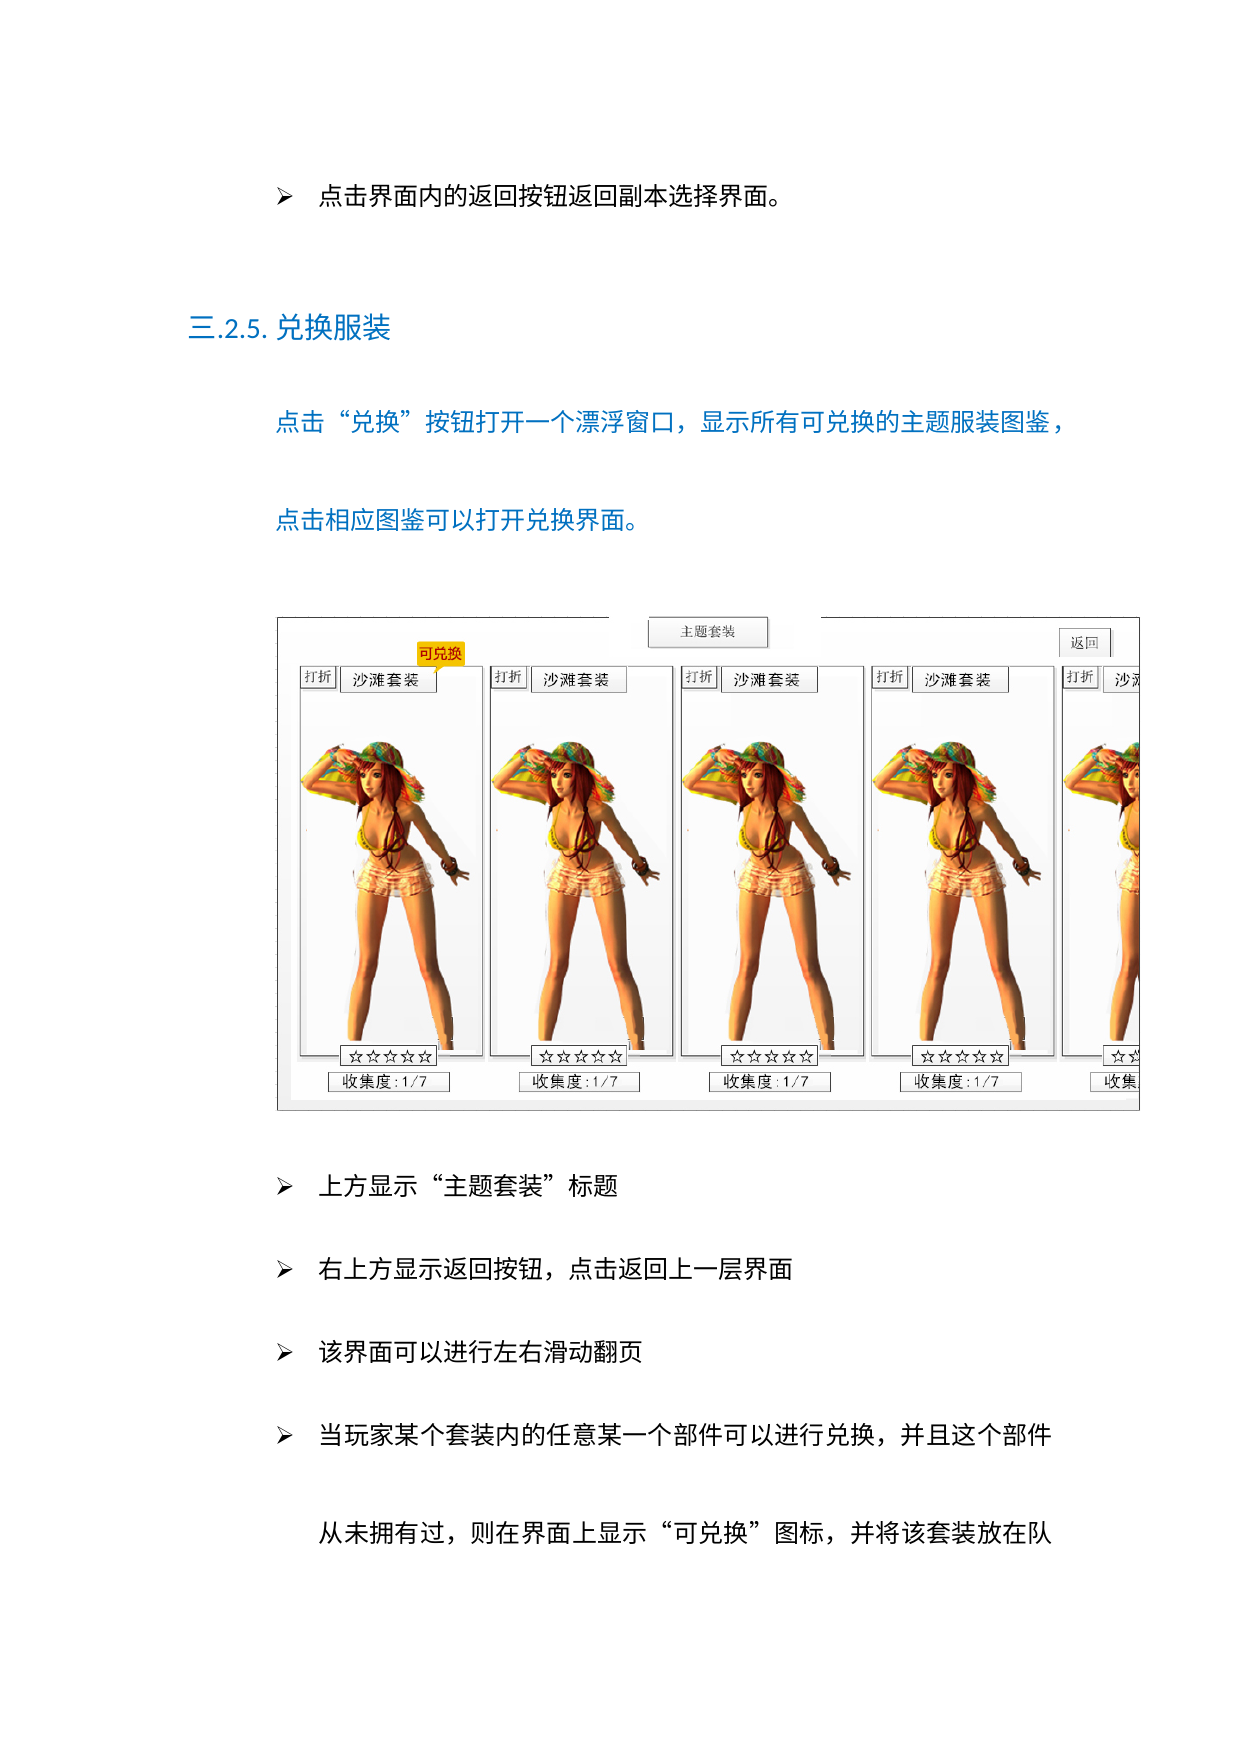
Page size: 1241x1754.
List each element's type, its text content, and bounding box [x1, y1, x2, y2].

list 点击“兑换”按钮打开一个漂浮窗口，显示所有可兑换的主题服装图鉴，点击相应图鉴可以打开兑换界面。 [275, 388, 1053, 551]
list 该界面可以进行左右滑动翻页 [275, 1318, 1053, 1383]
list 上方显示“主题套装”标题 [275, 1152, 1053, 1217]
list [275, 1401, 1053, 1564]
text 兑换服装 [187, 293, 1053, 358]
picture [275, 616, 1141, 1111]
list 右上方显示返回按钮，点击返回上一层界面 [275, 1235, 1053, 1300]
list 点击界面内的返回按钮返回副本选择界面。 [275, 162, 1053, 227]
